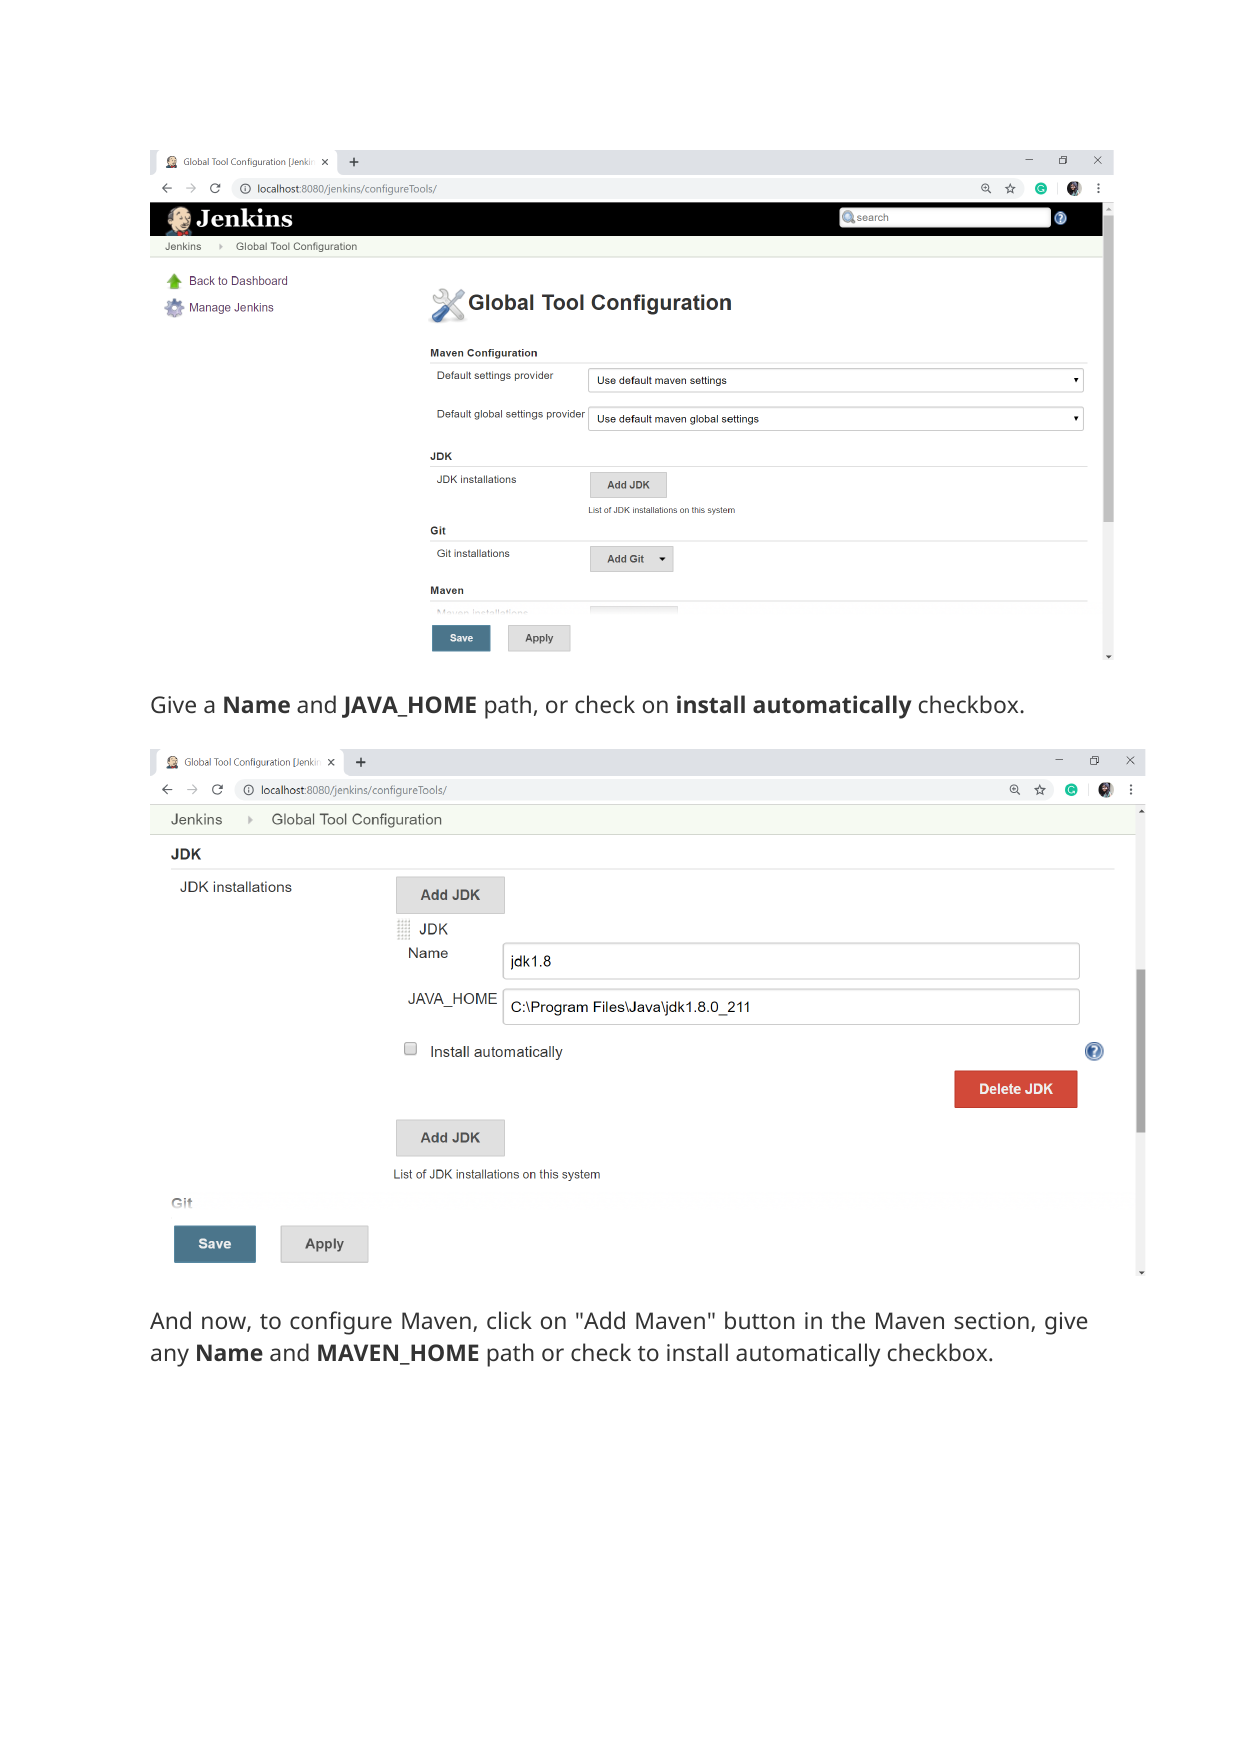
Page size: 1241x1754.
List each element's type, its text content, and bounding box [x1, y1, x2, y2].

text And now, to configure Maven, click on "Add Maven" button in the Maven section, give any Name and MAVEN_HOME path or check to install automatically checkbox. [150, 1305, 1090, 1368]
picture [150, 150, 1114, 660]
text Give a Name and JAVA_HOME path, or check on install automatically checkbox. [150, 689, 1090, 720]
picture [150, 749, 1146, 1276]
